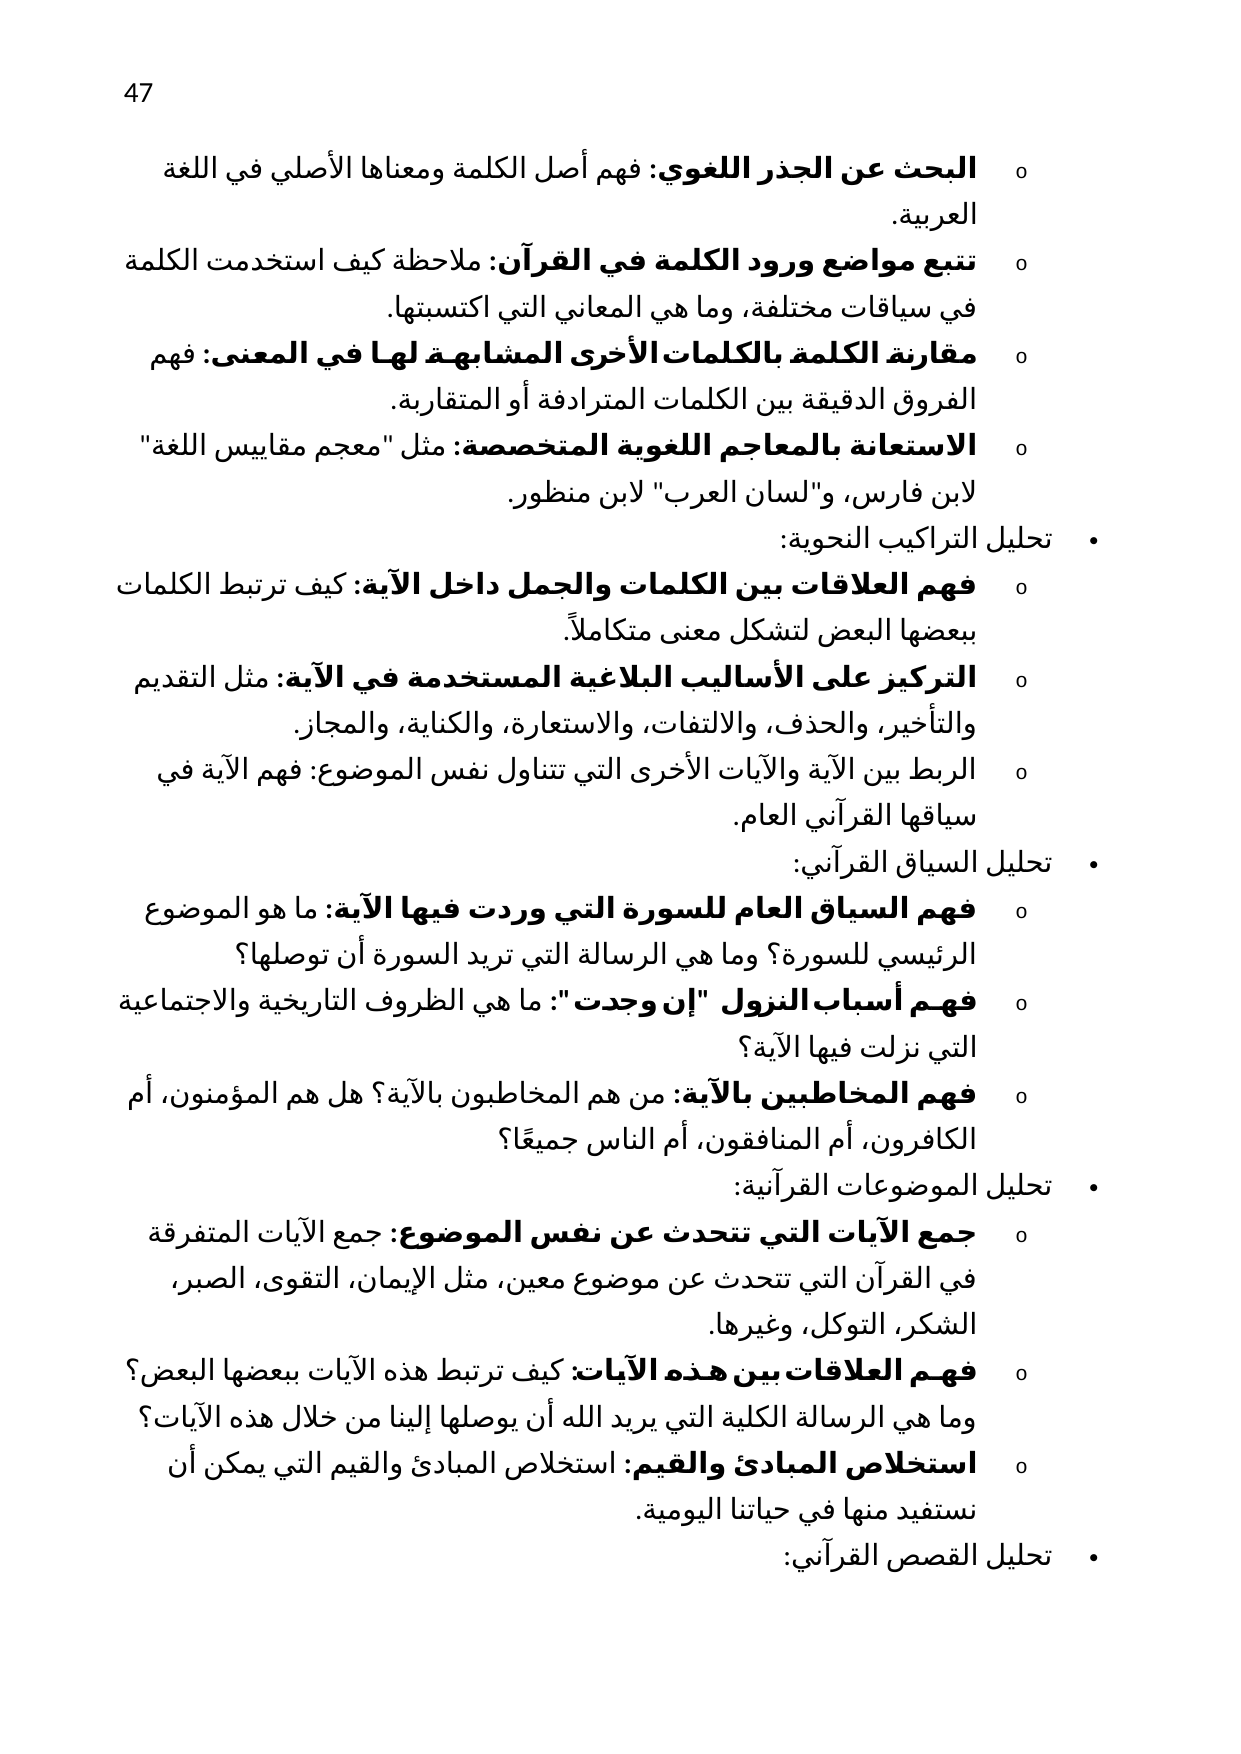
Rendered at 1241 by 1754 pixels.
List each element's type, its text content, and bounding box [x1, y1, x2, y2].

list التركيز على الأساليب البلاغية المستخدمة في الآية: مثل التقديم والتأخير، والحذف، والالتفات، والاستعارة، والكناية، والمجاز. [112, 899, 1015, 981]
list البحث عن الجذر اللغوي: فهم أصل الكلمة ومعناها الأصلي في اللغة العربية. [112, 390, 1015, 472]
subtitle أدوات تحليلية مساعدة: [112, 305, 1128, 344]
list فهم المخاطبين بالآية: من هم المخاطبون بالآية؟ هل هم المؤمنون، أم الكافرون، أم المنافقون، أم الناس جميعًا؟ [112, 1315, 1015, 1397]
list الاستعانة بالمعاجم اللغوية المتخصصة: مثل "معجم مقاييس اللغة" لابن فارس، و"لسان العرب" لابن منظور. [112, 667, 1015, 749]
list تحليل السياق القرآني: [112, 1084, 1090, 1119]
list جمع الآيات التي تتحدث عن نفس الموضوع: جمع الآيات المتفرقة في القرآن التي تتحدث عن موضوع معين، مثل الإيمان، التقوى، الصبر، الشكر، التوكل، وغيرها. [112, 1454, 1015, 1582]
list تحليل الموضوعات القرآنية: [112, 1407, 1090, 1443]
list فهم أسباب النزول "إن وجدت ": ما هي الظروف التاريخية والاجتماعية التي نزلت فيها الآية؟ [112, 1222, 1015, 1304]
list تحليل المفردات القرآنية: [112, 344, 1090, 379]
list الربط بين الآية والآيات الأخرى التي تتناول نفس الموضوع: فهم الآية في سياقها القرآني العام. [112, 991, 1015, 1073]
list مقارنة الكلمة بالكلمات الأخرى المشابهة لها في المعنى: فهم الفروق الدقيقة بين الكلمات المترادفة أو المتقاربة. [112, 575, 1015, 657]
list تتبع مواضع ورود الكلمة في القرآن: ملاحظة كيف استخدمت الكلمة في سياقات مختلفة، وما هي المعاني التي اكتسبتها. [112, 482, 1015, 564]
text التدبر هو مفتاح الفهم الحقيقي للقرآن، وهو الذي يحول القراءة من مجرد تلاوة للألفاظ إلى رحلة استكشافية في عالم المعاني. فلنجعل من التدبر مشروع حياتنا، ولنجعل من القرآن نورًا يضيء لنا دروب الحياة. [112, 150, 1117, 278]
list فهم السياق العام للسورة التي وردت فيها الآية: ما هو الموضوع الرئيسي للسورة؟ وما هي الرسالة التي تريد السورة أن توصلها؟ [112, 1130, 1015, 1212]
list فهم العلاقات بين الكلمات والجمل داخل الآية: كيف ترتبط الكلمات ببعضها البعض لتشكل معنى متكاملاً. [112, 806, 1015, 888]
list تحليل التراكيب النحوية: [112, 760, 1090, 796]
